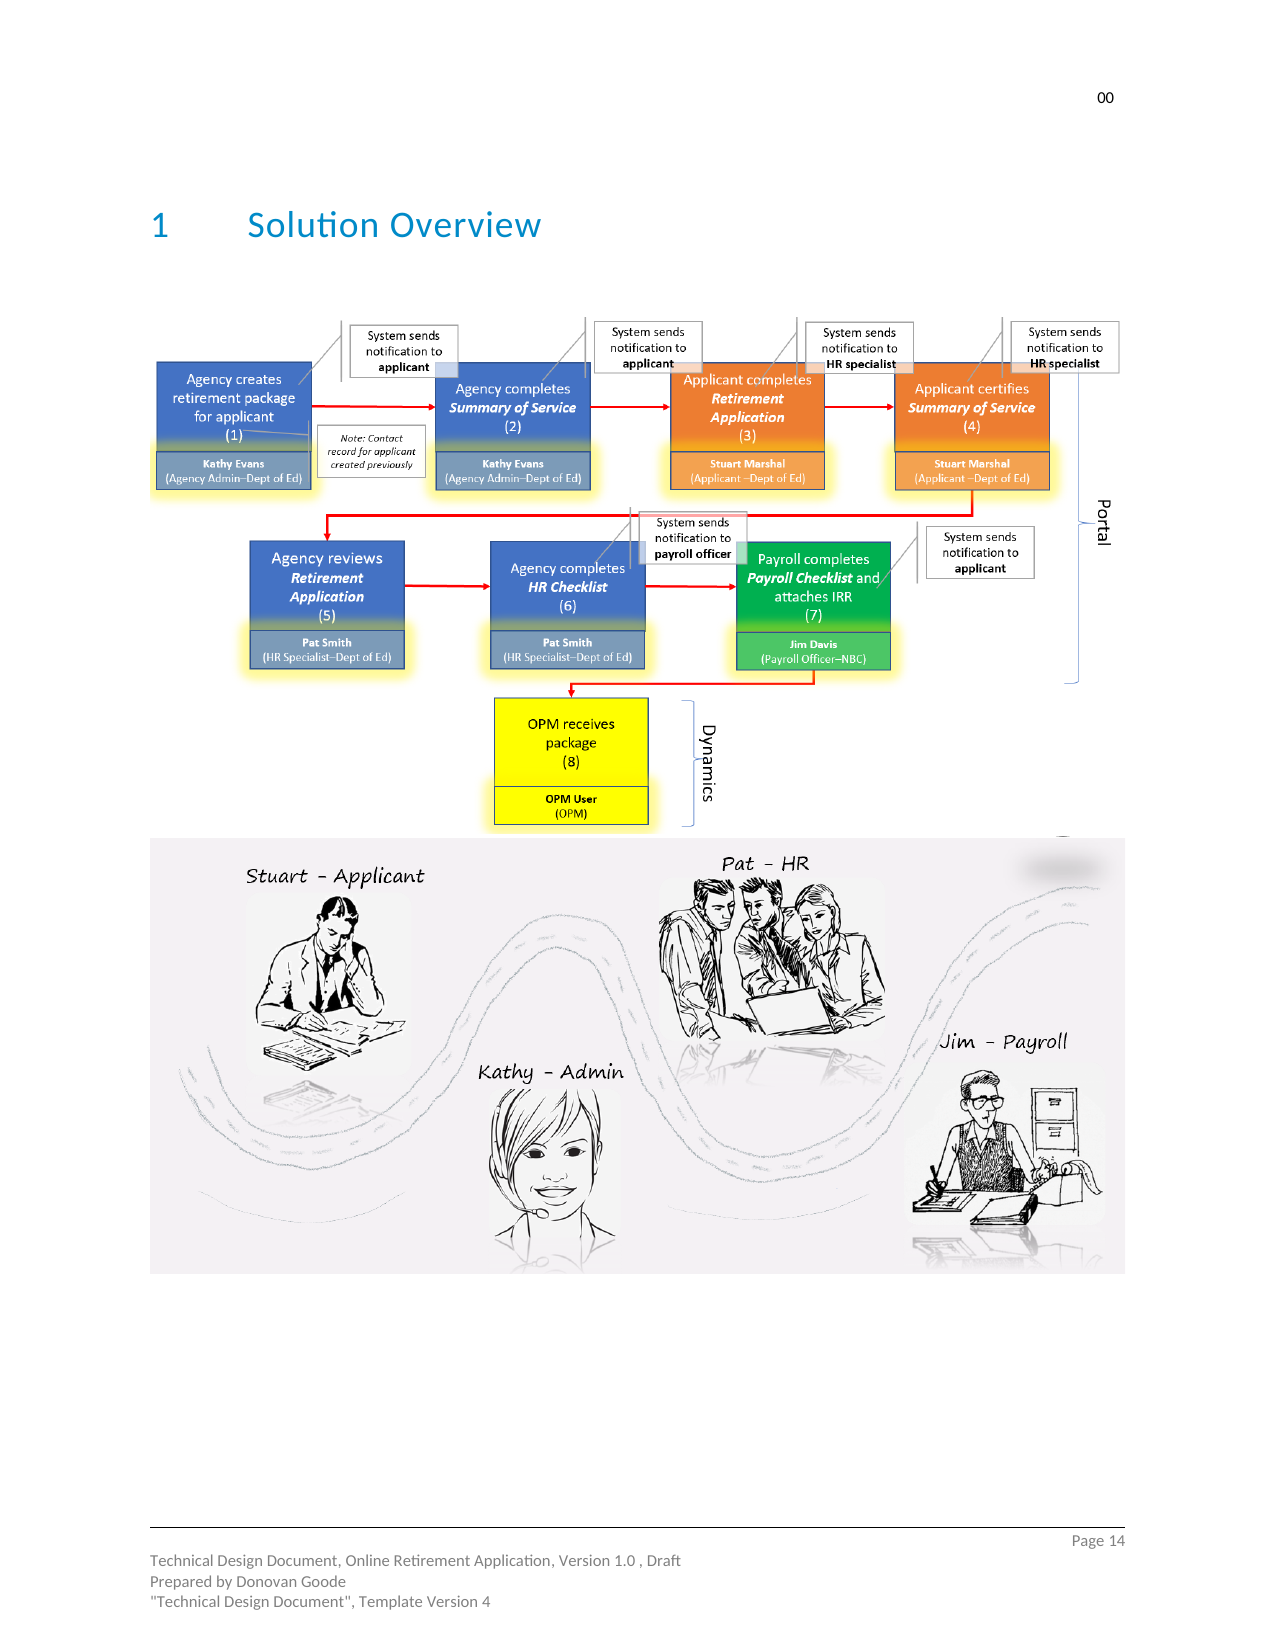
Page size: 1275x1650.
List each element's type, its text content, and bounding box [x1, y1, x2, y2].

picture [150, 317, 1125, 834]
picture [150, 836, 1125, 1274]
subtitle Solution Overview [150, 187, 1125, 250]
